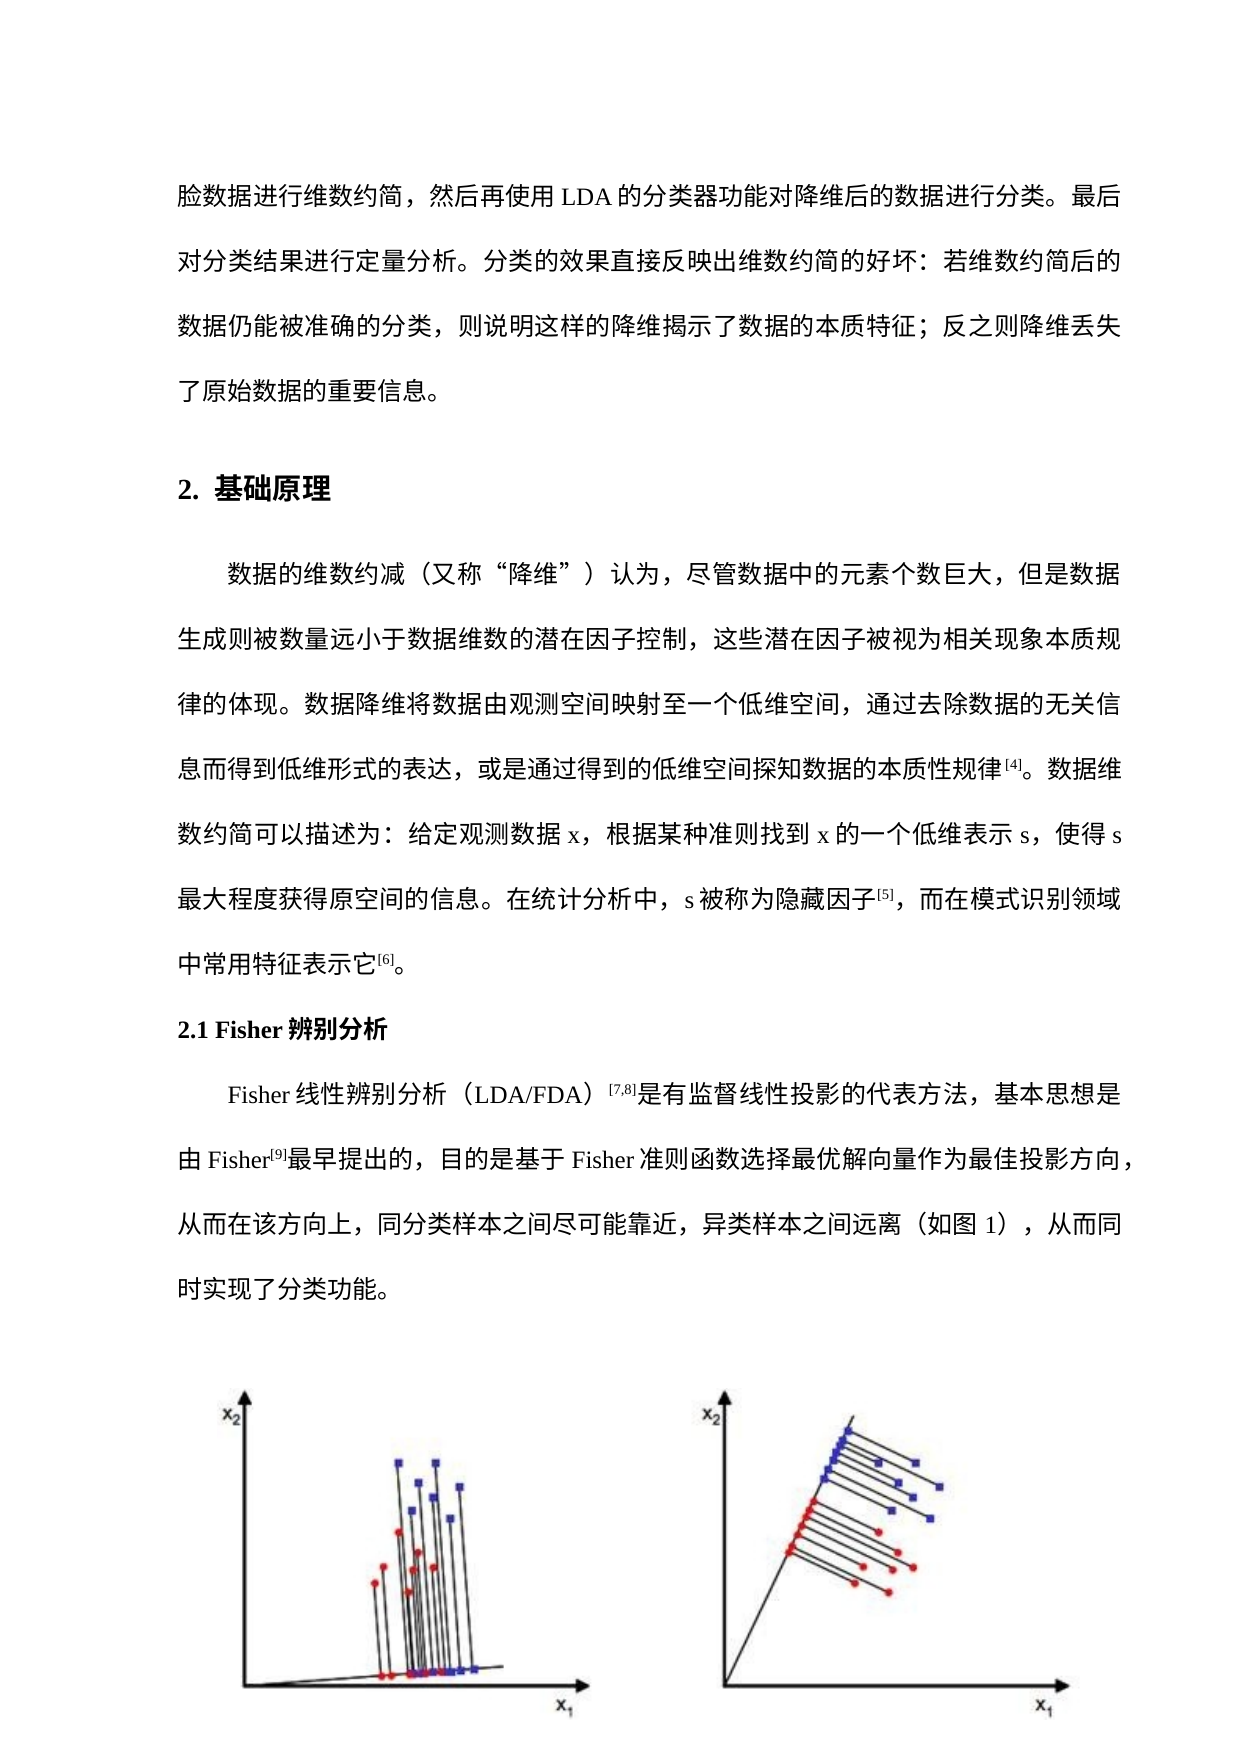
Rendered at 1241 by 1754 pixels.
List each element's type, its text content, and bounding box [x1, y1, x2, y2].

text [177, 162, 1122, 422]
text Fisher线性辨别分析（LDA/FDA）[7,8]是有监督线性投影的代表方法，基本思想是由Fisher[9]最早提出的，目的是基于Fisher准则函数选择最优解向量作为最佳投影方向，从而在该方向上，同分类样本之间尽可能靠近，异类样本之间远离（如图1），从而同时实现了分类功能。 [177, 1061, 1122, 1321]
text 数据的维数约减（又称“降维”）认为，尽管数据中的元素个数巨大，但是数据生成则被数量远小于数据维数的潜在因子控制，这些潜在因子被视为相关现象本质规律的体现。数据降维将数据由观测空间映射至一个低维空间，通过去除数据的无关信息而得到低维形式的表达，或是通过得到的低维空间探知数据的本质性规律[4]。数据维数约简可以描述为：给定观测数据x，根据某种准则找到x的一个低维表示s，使得s最大程度获得原空间的信息。在统计分析中，s被称为隐藏因子[5]，而在模式识别领域中常用特征表示它[6]。 [177, 541, 1122, 996]
picture [216, 1388, 1083, 1720]
list 基础原理 [177, 454, 1122, 519]
list Fisher 辨别分析 [177, 996, 1122, 1061]
